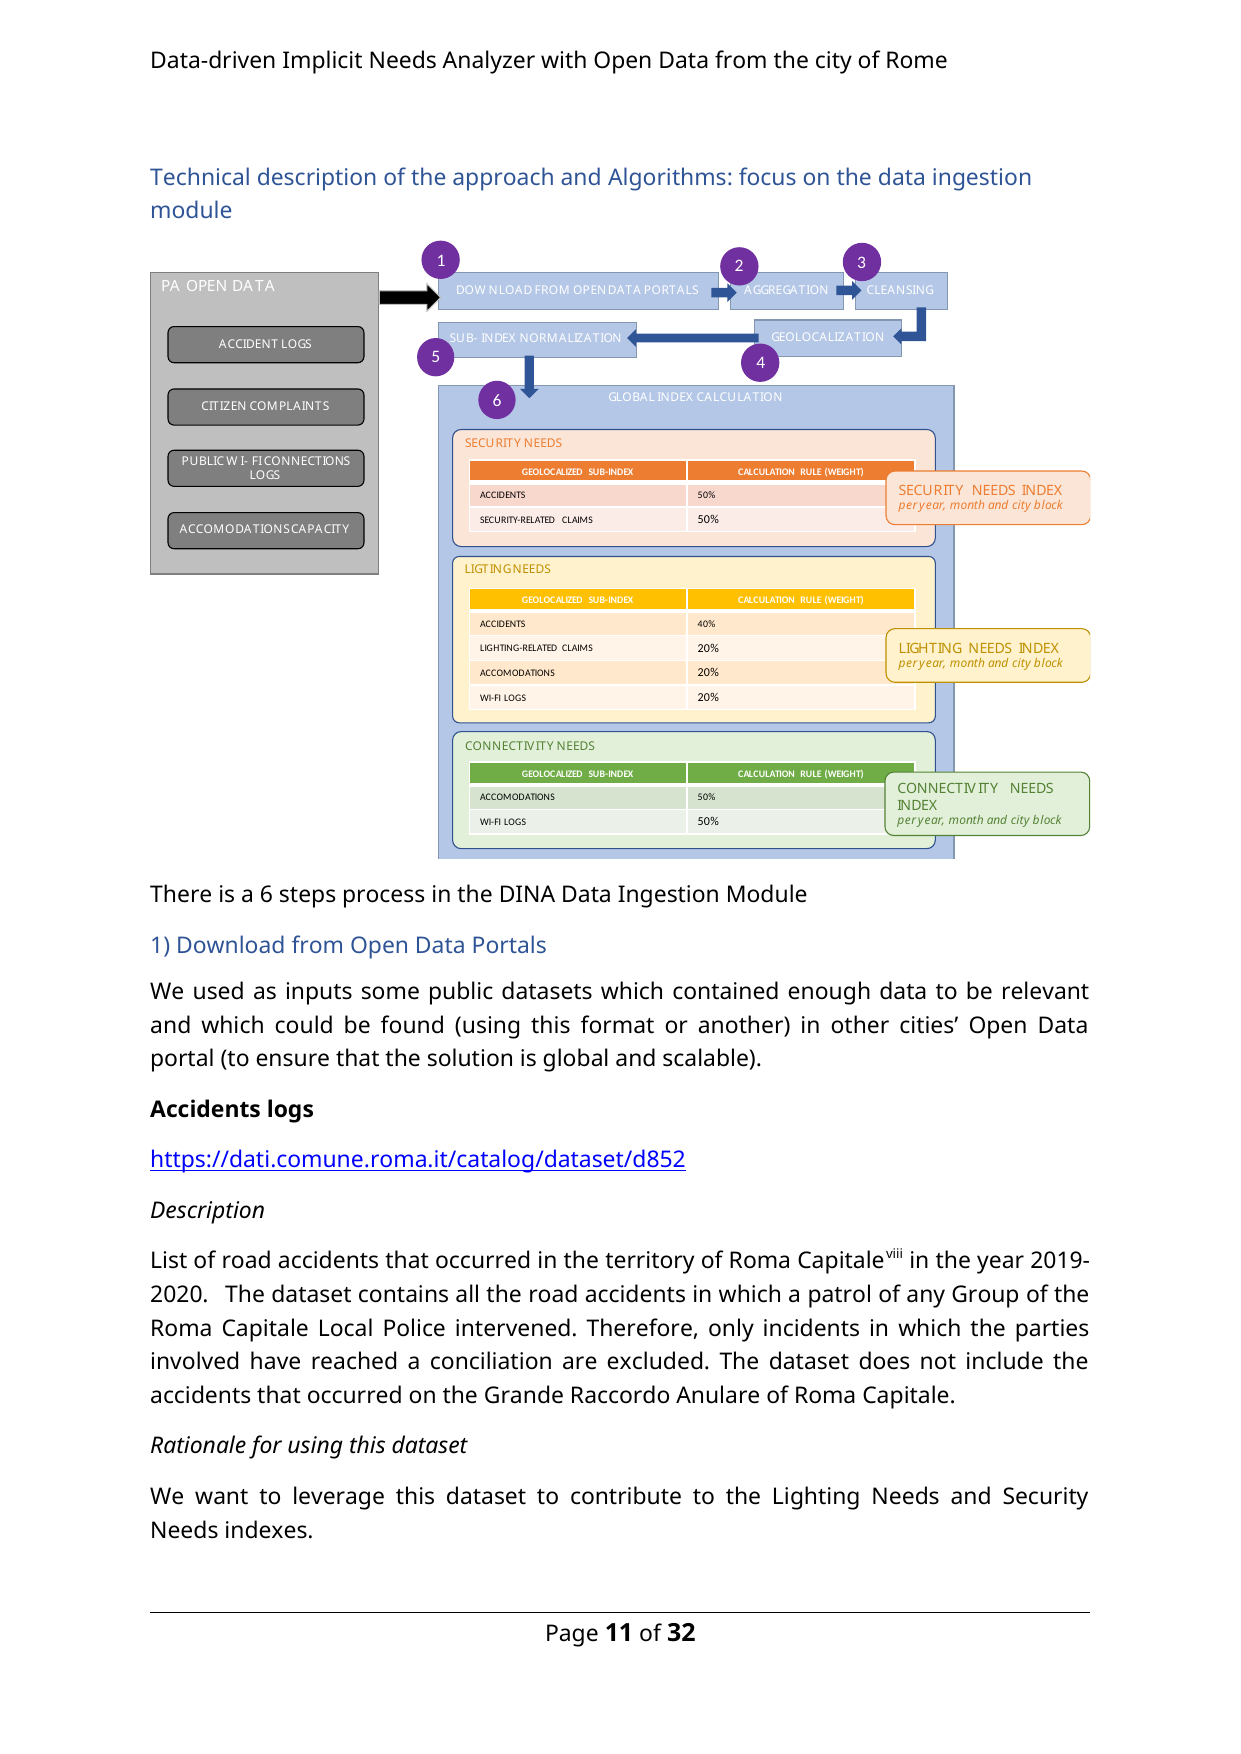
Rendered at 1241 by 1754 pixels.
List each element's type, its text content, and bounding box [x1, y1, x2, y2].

text We want to leverage this dataset to contribute to the Lighting Needs and Security Needs indexes. [150, 1480, 1090, 1545]
subtitle 1) Download from Open Data Portals [150, 929, 1090, 960]
text Description [150, 1194, 1090, 1225]
subtitle Technical description of the approach and Algorithms: focus on the data ingestion module [150, 161, 1090, 226]
text Rationale for using this dataset [150, 1429, 1090, 1461]
text Accidents logs [150, 1093, 1090, 1124]
text List of road accidents that occurred in the territory of Roma Capitale in the year 2019-2020. The dataset contains all the road accidents in which a patrol of any Group of the Roma Capitale Local Police intervened. Therefore, only incidents in which the parties involved have reached a conciliation are excluded. The dataset does not include the accidents that occurred on the Grande Raccordo Anulare of Roma Capitale. [150, 1244, 1090, 1410]
text https://dati.comune.roma.it/catalog/dataset/d852 [150, 1143, 1090, 1174]
text We used as inputs some public datasets which contained enough data to be relevant and which could be found (using this format or another) in other cities’ Open Data portal (to ensure that the solution is global and scalable). [150, 975, 1090, 1074]
text There is a 6 steps process in the DINA Data Ingestion Module [150, 878, 1090, 909]
